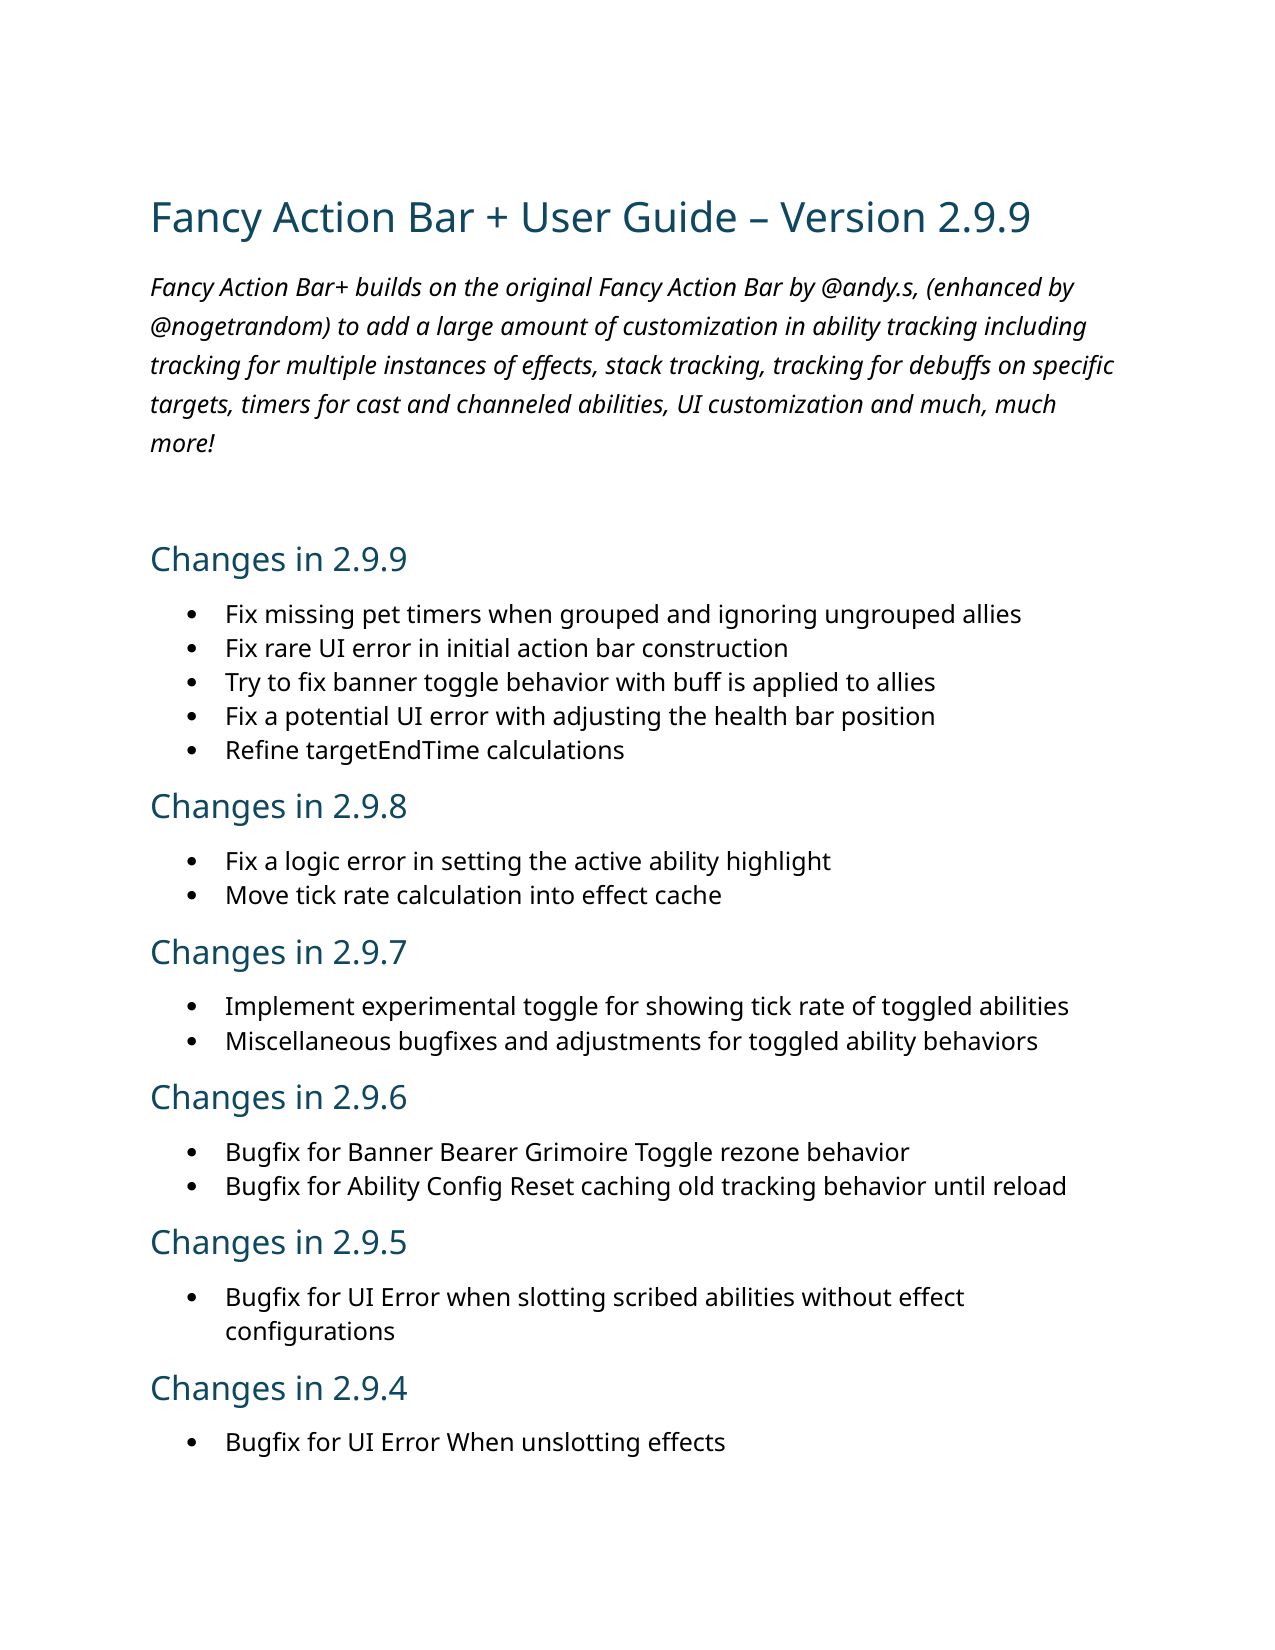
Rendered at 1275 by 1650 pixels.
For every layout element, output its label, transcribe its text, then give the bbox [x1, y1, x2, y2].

list Miscellaneous bugfixes and adjustments for toggled ability behaviors [187, 1023, 1125, 1057]
list Fix rare UI error in initial action bar construction [187, 630, 1125, 664]
list Fix a potential UI error with adjusting the health bar position [187, 698, 1125, 732]
list Fix a logic error in setting the active ability highlight [187, 844, 1125, 878]
list Bugfix for UI Error When unslotting effects [187, 1425, 1125, 1459]
subtitle Changes in 2.9.8 [150, 783, 1125, 829]
subtitle Changes in 2.9.4 [150, 1364, 1125, 1410]
list Implement experimental toggle for showing tick rate of toggled abilities [187, 989, 1125, 1023]
subtitle Changes in 2.9.5 [150, 1219, 1125, 1264]
list Bugfix for Ability Config Reset caching old tracking behavior until reload [187, 1168, 1125, 1202]
list Bugfix for UI Error when slotting scribed abilities without effect configurations [187, 1280, 1125, 1348]
list Bugfix for Banner Bearer Grimoire Toggle rezone behavior [187, 1134, 1125, 1168]
subtitle Fancy Action Bar+ builds on the original Fancy Action Bar by @andy.s, (enhanced by @nogetrandom) to add a large amount of customization in ability tracking including tracking for multiple instances of effects, stack tracking, tracking for debuffs on specific targets, timers for cast and channeled abilities, UI customization and much, much more! [150, 269, 1125, 512]
subtitle Changes in 2.9.7 [150, 928, 1125, 974]
list Refine targetEndTime calculations [187, 732, 1125, 767]
subtitle Fancy Action Bar + User Guide – Version 2.9.9 [150, 187, 1125, 244]
subtitle Changes in 2.9.9 [150, 536, 1125, 581]
subtitle Changes in 2.9.6 [150, 1074, 1125, 1119]
list Move tick rate calculation into effect cache [187, 878, 1125, 912]
list Fix missing pet timers when grouped and ignoring ungrouped allies [187, 596, 1125, 630]
list Try to fix banner toggle behavior with buff is applied to allies [187, 664, 1125, 698]
